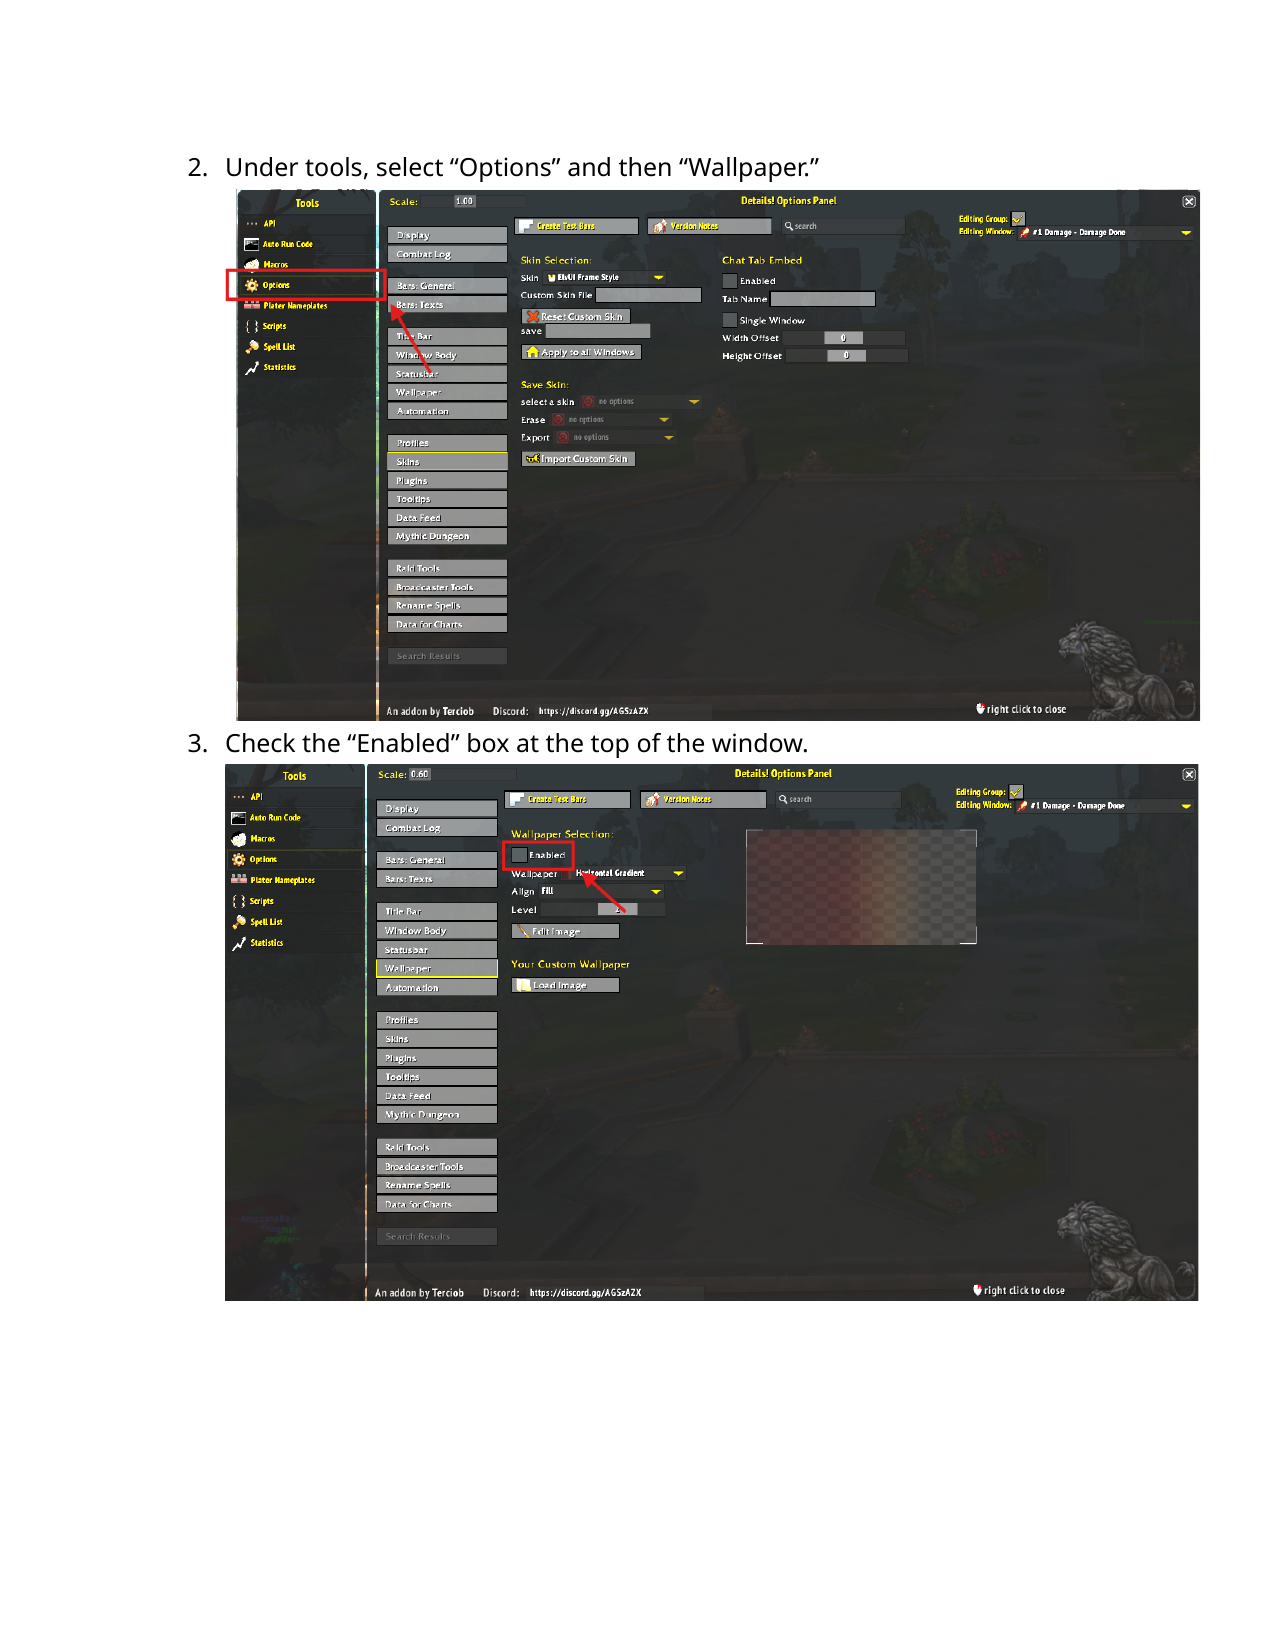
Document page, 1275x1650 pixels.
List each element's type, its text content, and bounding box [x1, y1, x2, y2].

picture [225, 764, 1199, 1301]
picture [225, 189, 1200, 721]
